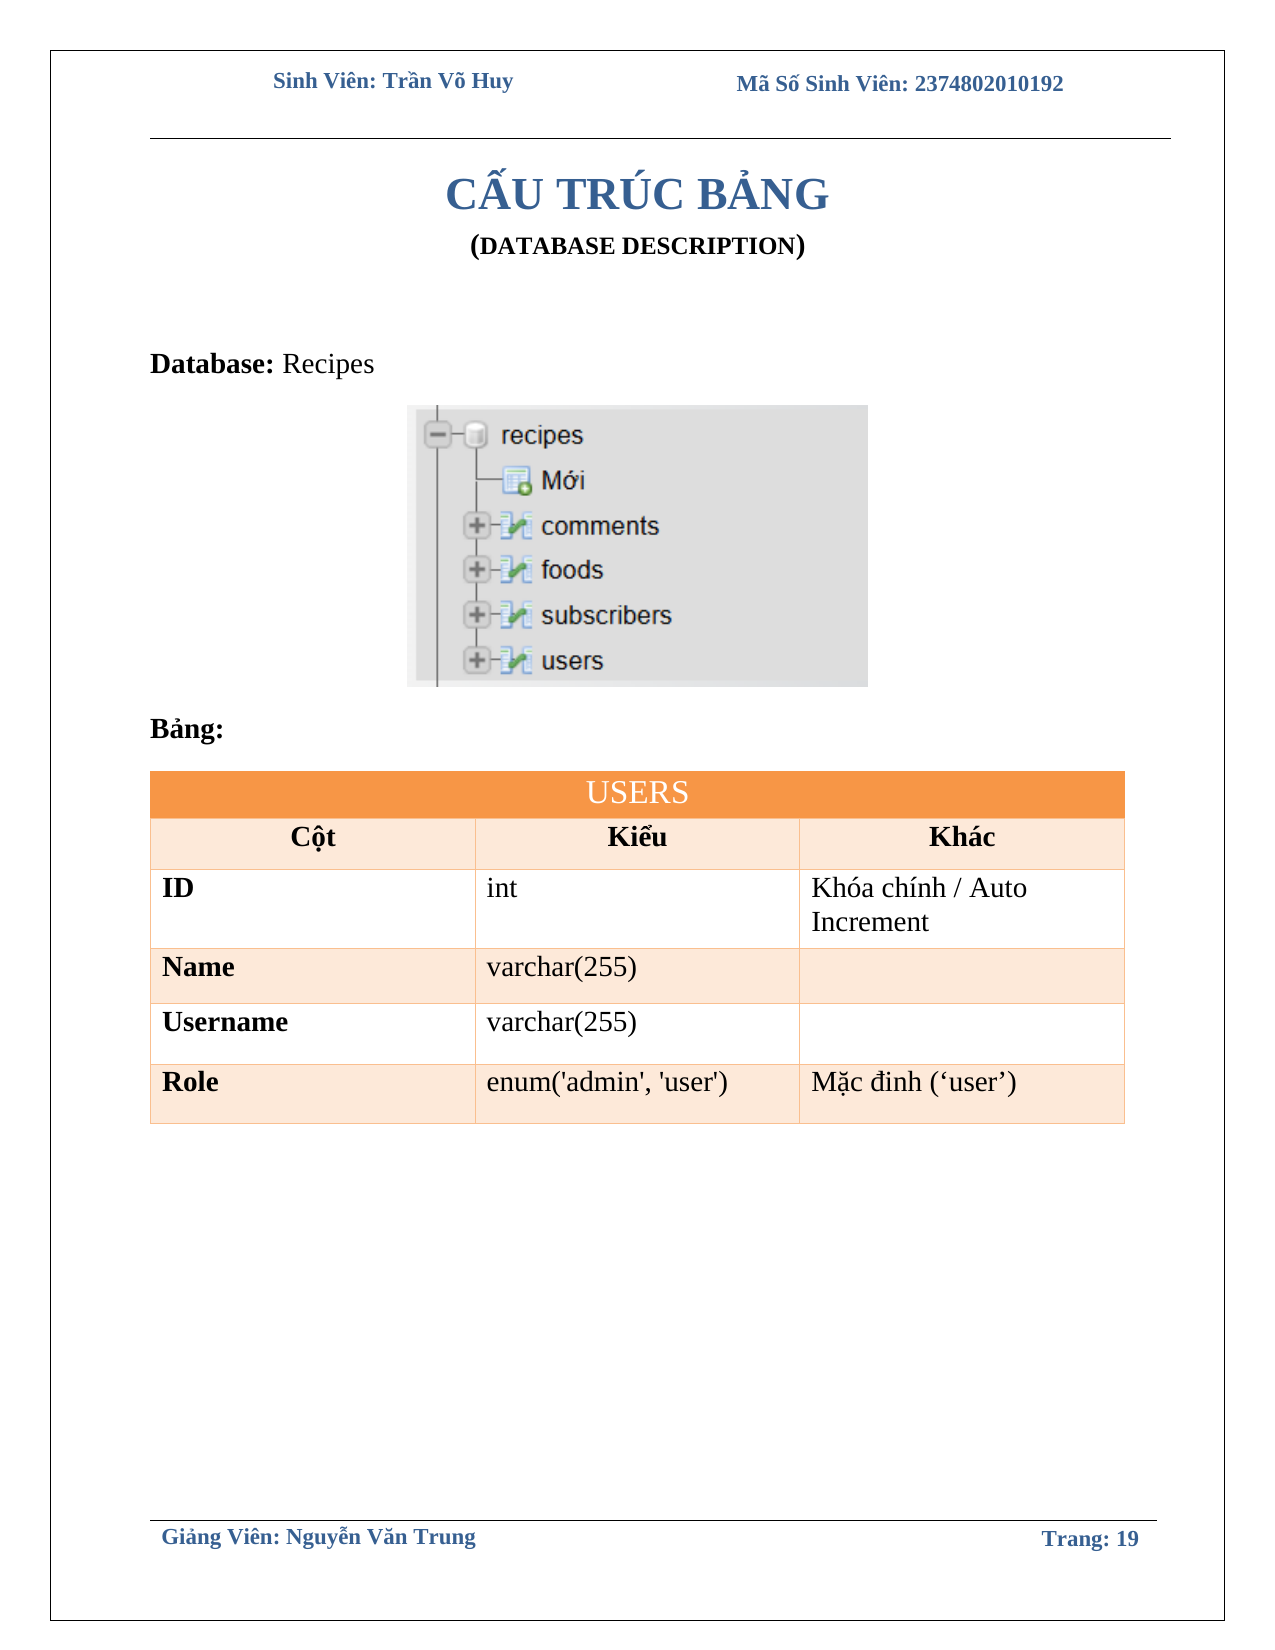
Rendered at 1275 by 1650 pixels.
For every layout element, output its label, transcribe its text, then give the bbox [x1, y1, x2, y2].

table_cell Kiểu [476, 819, 799, 869]
table_cell ID [151, 870, 475, 948]
table_cell enum('admin', 'user') [476, 1065, 799, 1123]
text Bảng: [150, 712, 1125, 745]
table_cell int [476, 870, 799, 948]
table_cell varchar(255) [476, 949, 799, 1003]
table_cell Mặc đinh (‘user’) [800, 1065, 1124, 1123]
table_cell varchar(255) [476, 1004, 799, 1063]
table_header USERS [151, 772, 1124, 818]
table_cell Khác [800, 819, 1124, 869]
table_cell Username [151, 1004, 475, 1063]
subtitle CẤU TRÚC BẢNG [150, 167, 1125, 219]
table_cell Khóa chính / Auto Increment [800, 870, 1124, 948]
table_cell Role [151, 1065, 475, 1123]
table_cell Name [151, 949, 475, 1003]
table_cell [800, 949, 1124, 1003]
table_cell [800, 1004, 1124, 1063]
text Database: Recipes [150, 346, 1125, 379]
table_cell Cột [151, 819, 475, 869]
picture [407, 405, 868, 687]
text (DATABASE DESCRIPTION) [150, 227, 1125, 261]
